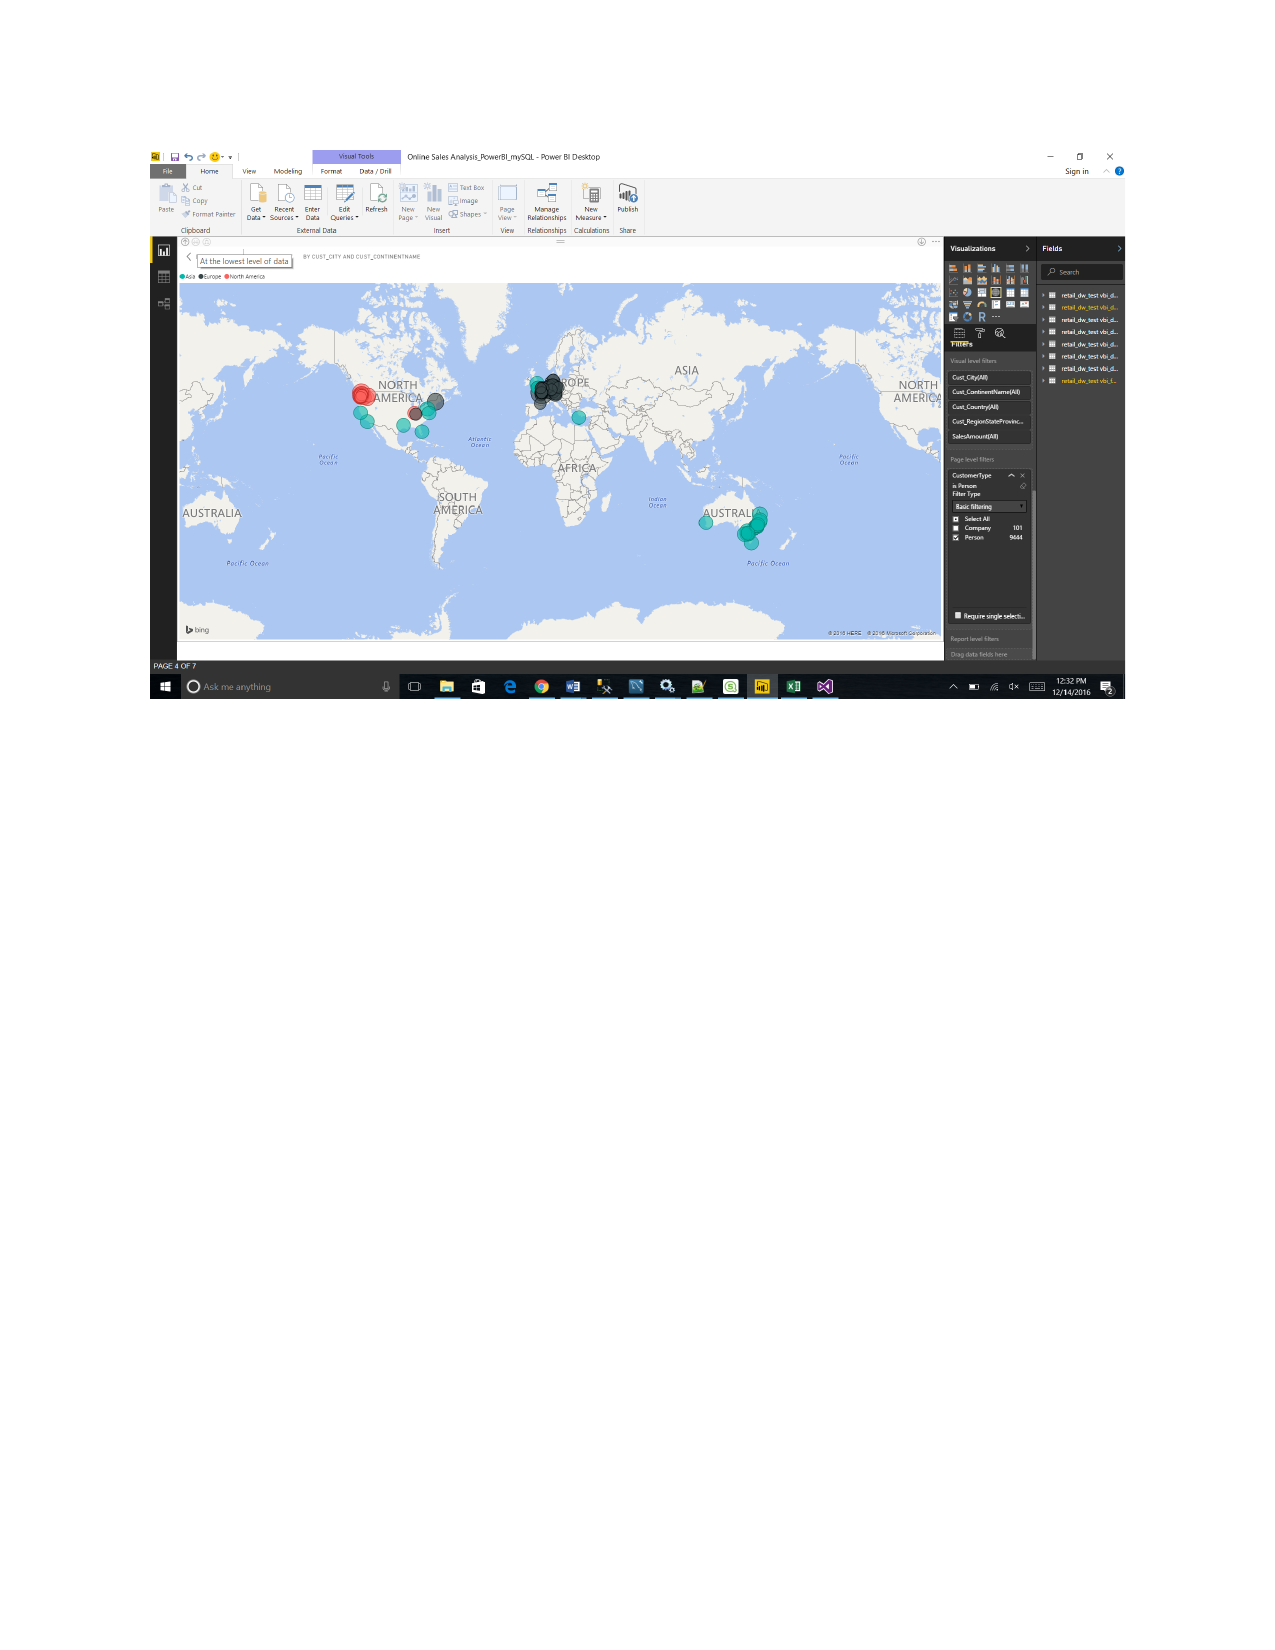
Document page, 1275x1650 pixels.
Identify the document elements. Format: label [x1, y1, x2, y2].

picture [150, 150, 1125, 699]
